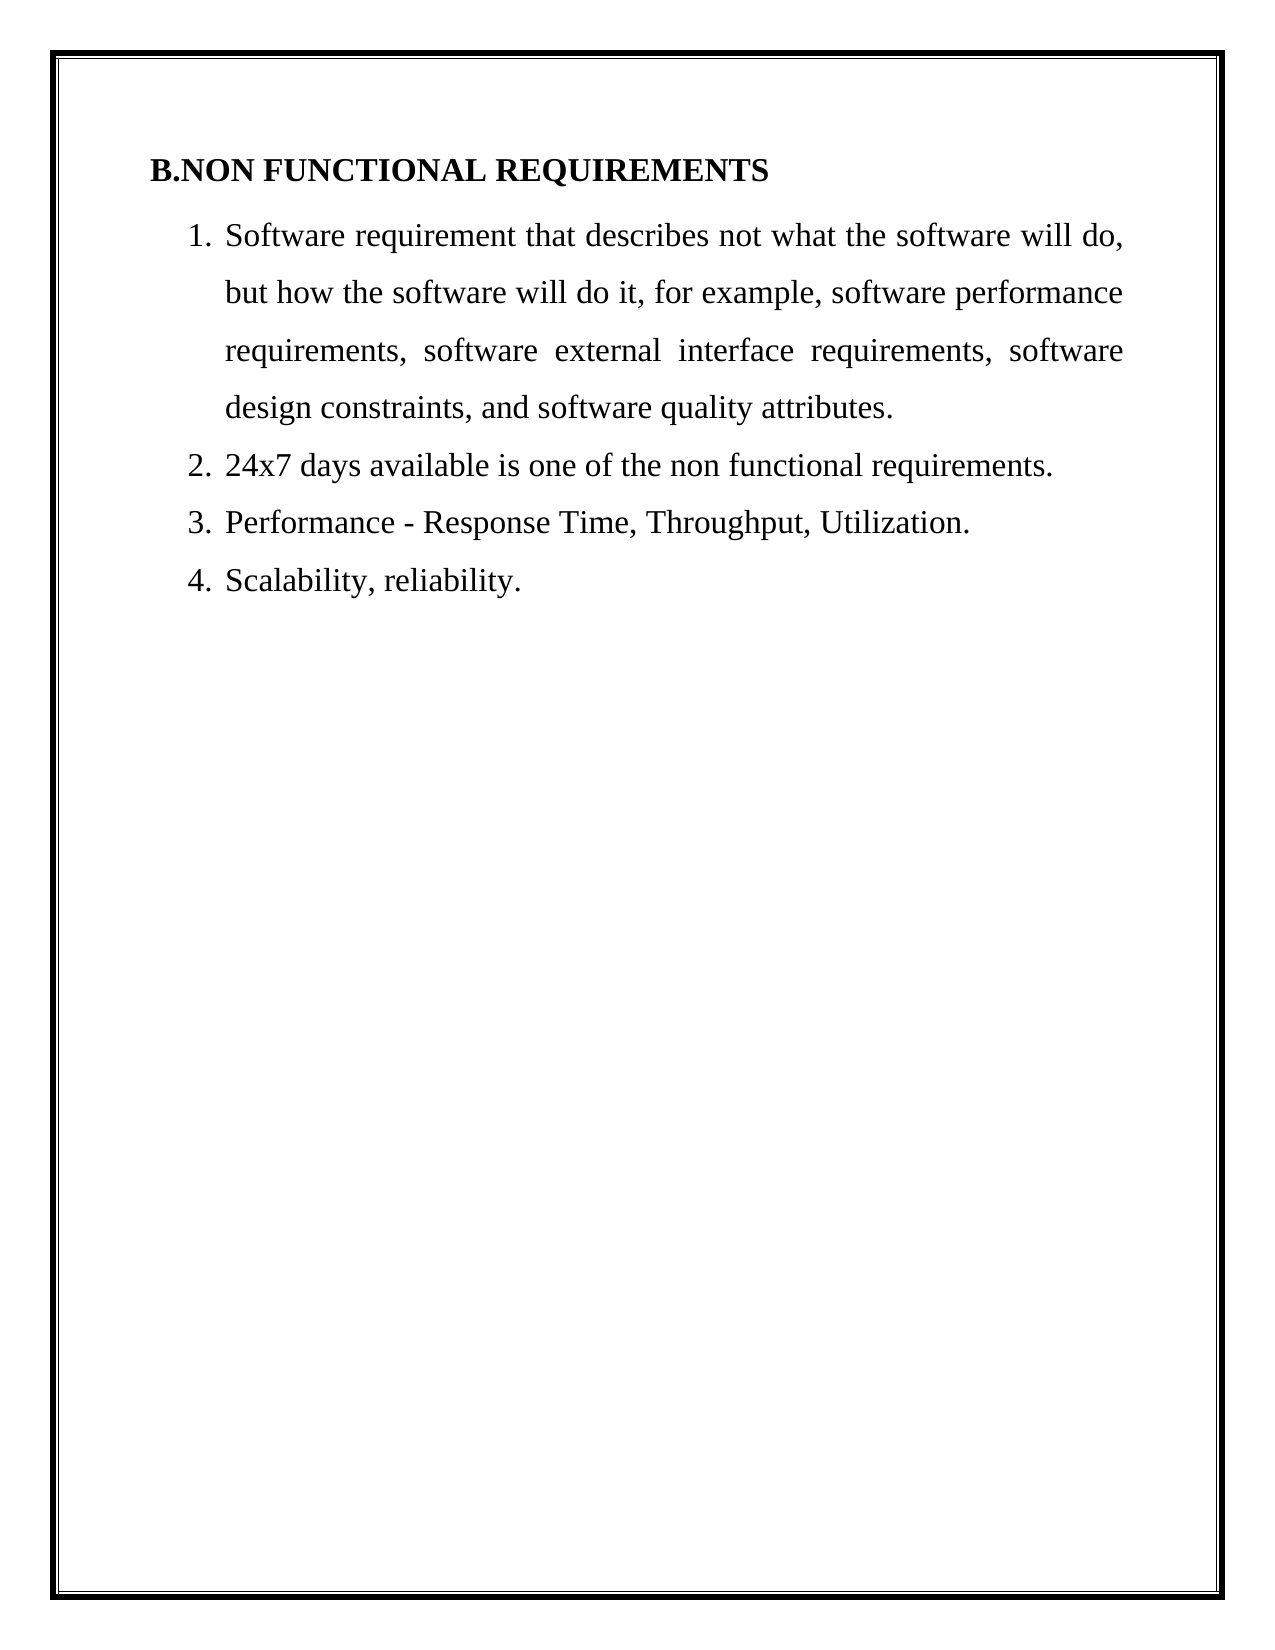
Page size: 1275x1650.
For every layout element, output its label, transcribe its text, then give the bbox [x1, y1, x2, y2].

list Software requirement that describes not what the software will do, but how the software will do it, for example, software performance requirements, software external interface requirements, software design constraints, and software quality attributes. [187, 215, 1125, 426]
text B.NON FUNCTIONAL REQUIREMENTS [150, 150, 1125, 188]
list 24x7 days available is one of the non functional requirements. [187, 445, 1125, 483]
list Scalability, reliability. [187, 560, 1125, 598]
list Performance - Response Time, Throughput, Utilization. [187, 502, 1125, 541]
